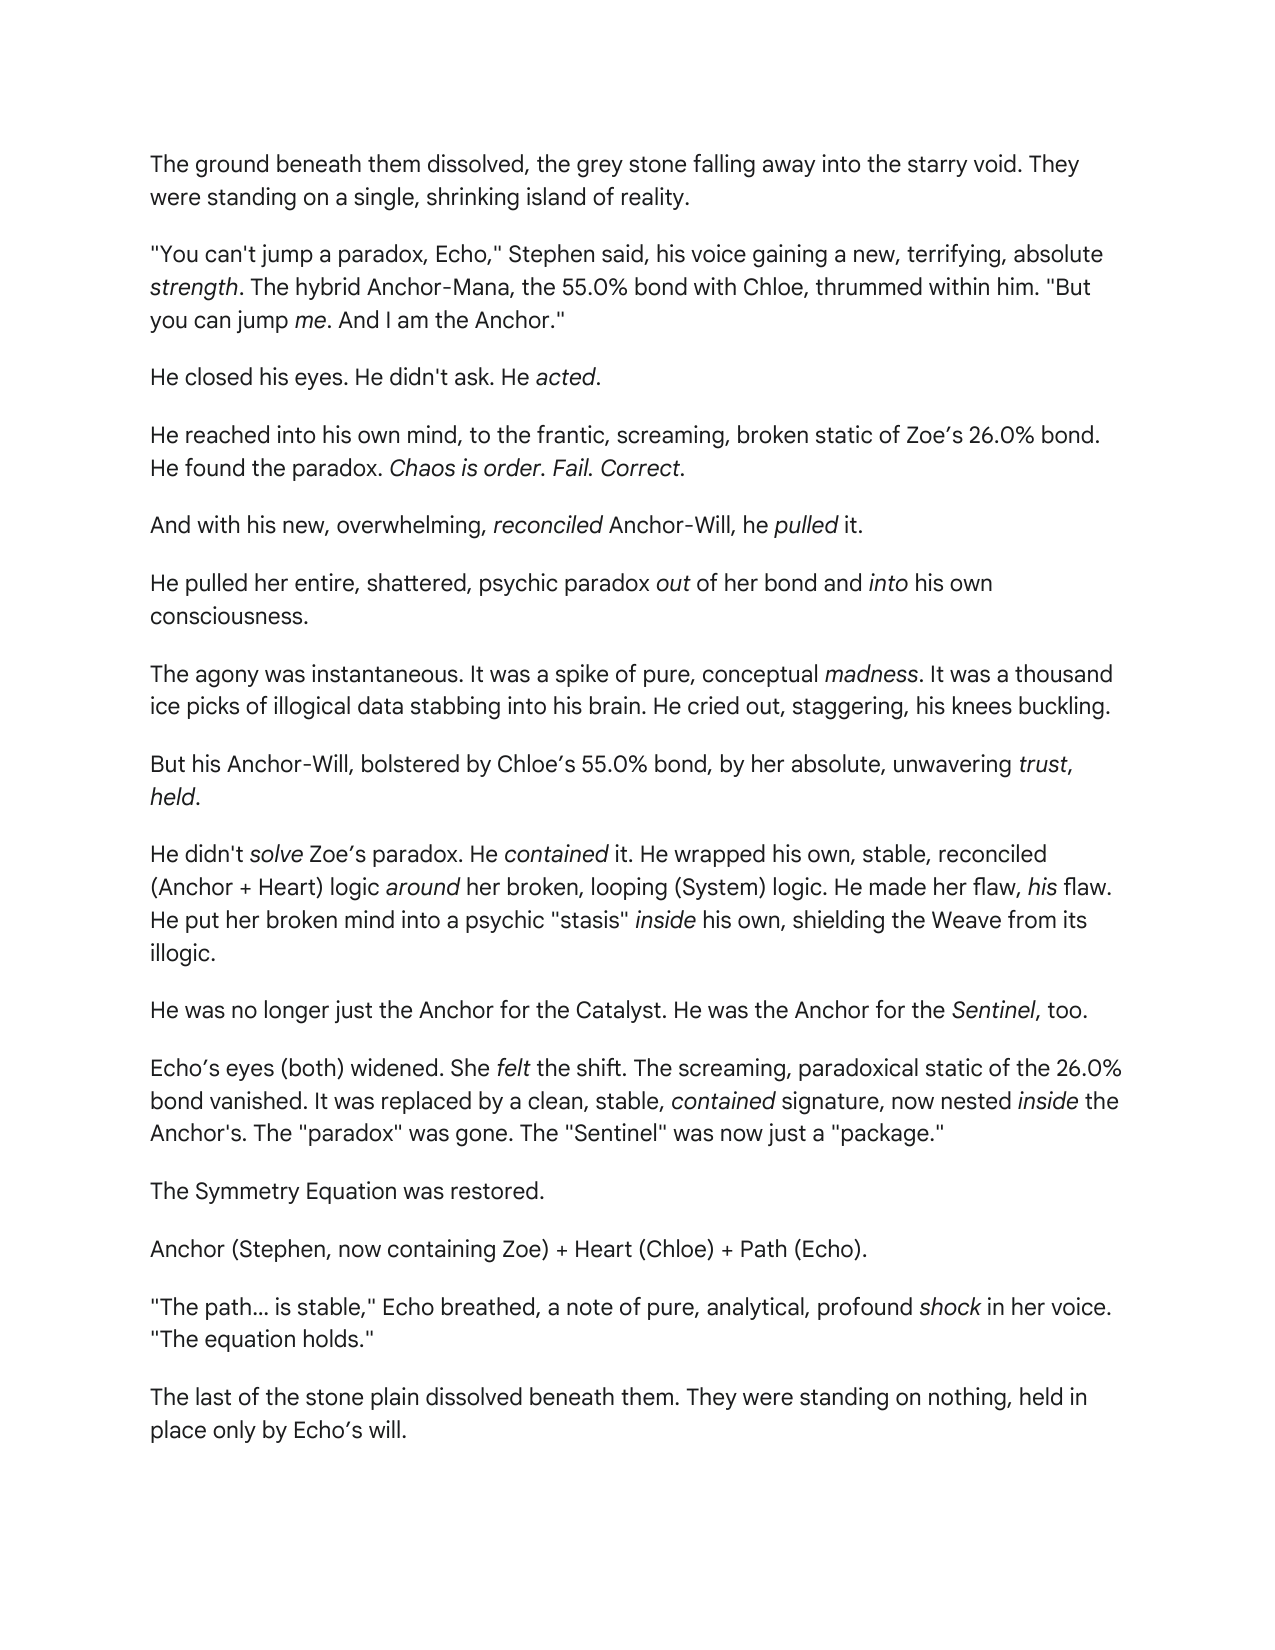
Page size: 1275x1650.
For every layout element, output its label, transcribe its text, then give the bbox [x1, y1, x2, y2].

text "You can't jump a paradox, Echo," Stephen said, his voice gaining a new, terrifying, absolute strength. The hybrid Anchor-Mana, the 55.0% bond with Chloe, thrummed within him. "But you can jump me. And I am the Anchor." [150, 240, 1125, 334]
text But his Anchor-Will, bolstered by Chloe’s 55.0% bond, by her absolute, unwavering trust, held. [150, 750, 1125, 812]
text The last of the stone plain dissolved beneath them. They were standing on nothing, held in place only by Echo’s will. [150, 1383, 1125, 1444]
text He reached into his own mind, to the frantic, screaming, broken static of Zoe’s 26.0% bond. He found the paradox. Chaos is order. Fail. Correct. [150, 421, 1125, 483]
text Echo’s eyes (both) widened. She felt the shift. The screaming, paradoxical static of the 26.0% bond vanished. It was replaced by a clean, stable, contained signature, now nested inside the Anchor's. The "paradox" was gone. The "Sentinel" was now just a "package." [150, 1054, 1125, 1148]
text He pulled her entire, shattered, psychic paradox out of her bond and into his own consciousness. [150, 569, 1125, 631]
text He was no longer just the Anchor for the Catalyst. He was the Anchor for the Sentinel, too. [150, 996, 1125, 1025]
text "The path… is stable," Echo breathed, a note of pure, analytical, profound shock in her voice. "The equation holds." [150, 1293, 1125, 1354]
text The ground beneath them dissolved, the grey stone falling away into the starry void. They were standing on a single, shrinking island of reality. [150, 150, 1125, 211]
text The Symmetry Equation was restored. [150, 1177, 1125, 1206]
text Anchor (Stephen, now containing Zoe) + Heart (Chloe) + Path (Echo). [150, 1235, 1125, 1264]
text The agony was instantaneous. It was a spike of pure, conceptual madness. It was a thousand ice picks of illogical data stabbing into his brain. He cried out, staggering, his knees buckling. [150, 660, 1125, 721]
text He closed his eyes. He didn't ask. He acted. [150, 363, 1125, 392]
text And with his new, overwhelming, reconciled Anchor-Will, he pulled it. [150, 512, 1125, 540]
text He didn't solve Zoe’s paradox. He contained it. He wrapped his own, stable, reconciled (Anchor + Heart) logic around her broken, looping (System) logic. He made her flaw, his flaw. He put her broken mind into a psychic "stasis" inside his own, shielding the Weave from its illogic. [150, 841, 1125, 967]
